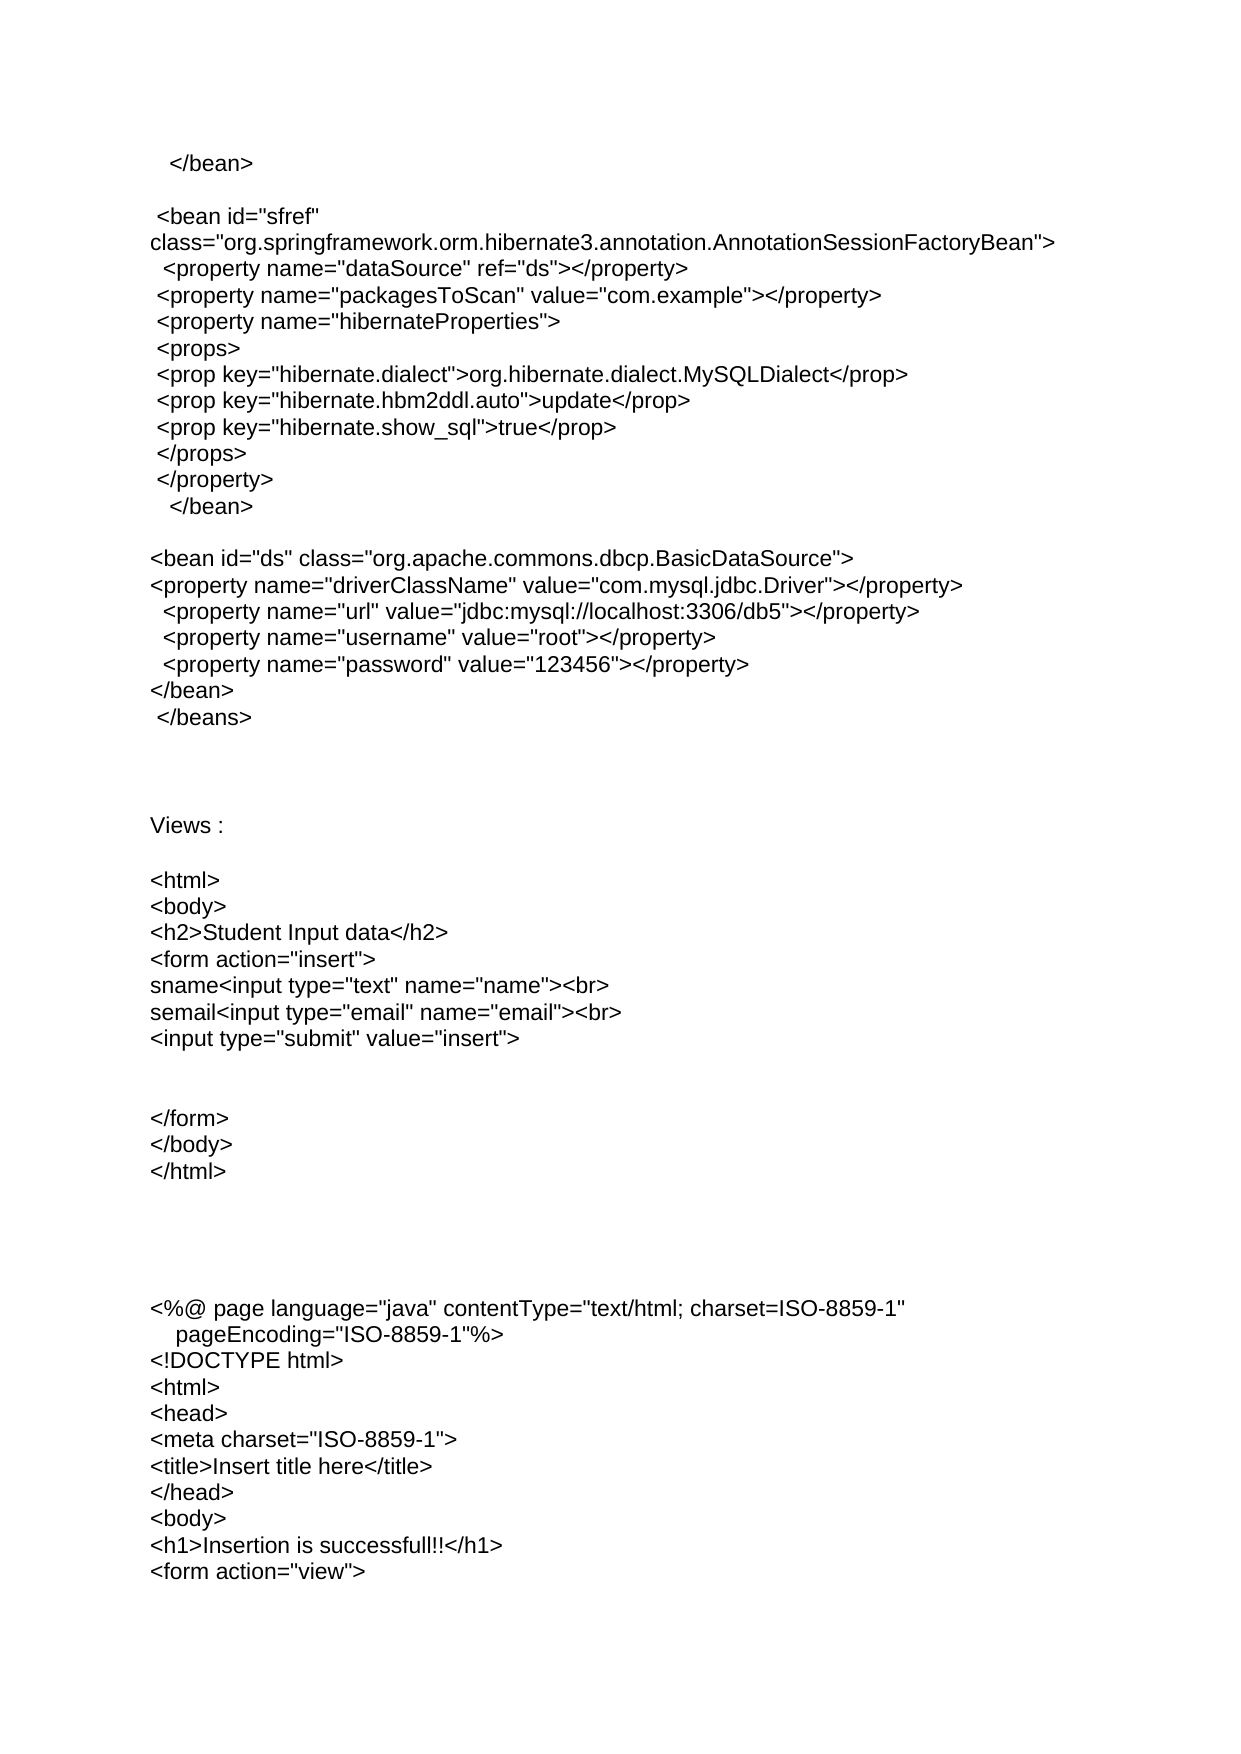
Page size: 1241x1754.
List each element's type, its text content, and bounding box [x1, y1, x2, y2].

text <property name="dataSource" ref="ds"></property> [150, 255, 1090, 282]
text <form action="insert"> [150, 946, 1090, 972]
text <head> [150, 1400, 1090, 1426]
text <title>Insert title here</title> [150, 1453, 1090, 1479]
text <input type="submit" value="insert"> [150, 1025, 1090, 1051]
text </bean> [150, 493, 1090, 519]
text <meta charset="ISO-8859-1"> [150, 1426, 1090, 1453]
text </body> [150, 1131, 1090, 1158]
text <property name="packagesToScan" value="com.example"></property> [150, 282, 1090, 308]
text </head> [150, 1479, 1090, 1505]
text </props> [150, 440, 1090, 466]
text </beans> [150, 703, 1090, 730]
text <property name="hibernateProperties"> [150, 308, 1090, 334]
text <bean id="sfref" class="org.springframework.orm.hibernate3.annotation.AnnotationSessionFactoryBean"> [150, 203, 1090, 255]
text </property> [150, 466, 1090, 493]
text <body> [150, 893, 1090, 919]
text <prop key="hibernate.show_sql">true</prop> [150, 413, 1090, 440]
text </bean> [150, 150, 1090, 176]
text <prop key="hibernate.hbm2ddl.auto">update</prop> [150, 387, 1090, 413]
text <form action="view"> [150, 1558, 1090, 1584]
text <prop key="hibernate.dialect">org.hibernate.dialect.MySQLDialect</prop> [150, 361, 1090, 387]
text <h2>Student Input data</h2> [150, 919, 1090, 946]
text </html> [150, 1158, 1090, 1184]
text <h1>Insertion is successfull!!</h1> [150, 1532, 1090, 1558]
text <html> [150, 1373, 1090, 1400]
text </form> [150, 1105, 1090, 1131]
text <property name="driverClassName" value="com.mysql.jdbc.Driver"></property> [150, 572, 1090, 598]
text <property name="password" value="123456"></property> [150, 651, 1090, 677]
text <bean id="ds" class="org.apache.commons.dbcp.BasicDataSource"> [150, 545, 1090, 572]
text <body> [150, 1505, 1090, 1532]
text <property name="url" value="jdbc:mysql://localhost:3306/db5"></property> [150, 598, 1090, 624]
text sname<input type="text" name="name"><br> [150, 972, 1090, 998]
text Views : [150, 812, 1090, 838]
text <props> [150, 334, 1090, 361]
text </bean> [150, 677, 1090, 703]
text <%@ page language="java" contentType="text/html; charset=ISO-8859-1" [150, 1294, 1090, 1321]
text <html> [150, 867, 1090, 893]
text semail<input type="email" name="email"><br> [150, 998, 1090, 1025]
text <!DOCTYPE html> [150, 1347, 1090, 1373]
text <property name="username" value="root"></property> [150, 624, 1090, 651]
text pageEncoding="ISO-8859-1"%> [150, 1321, 1090, 1347]
